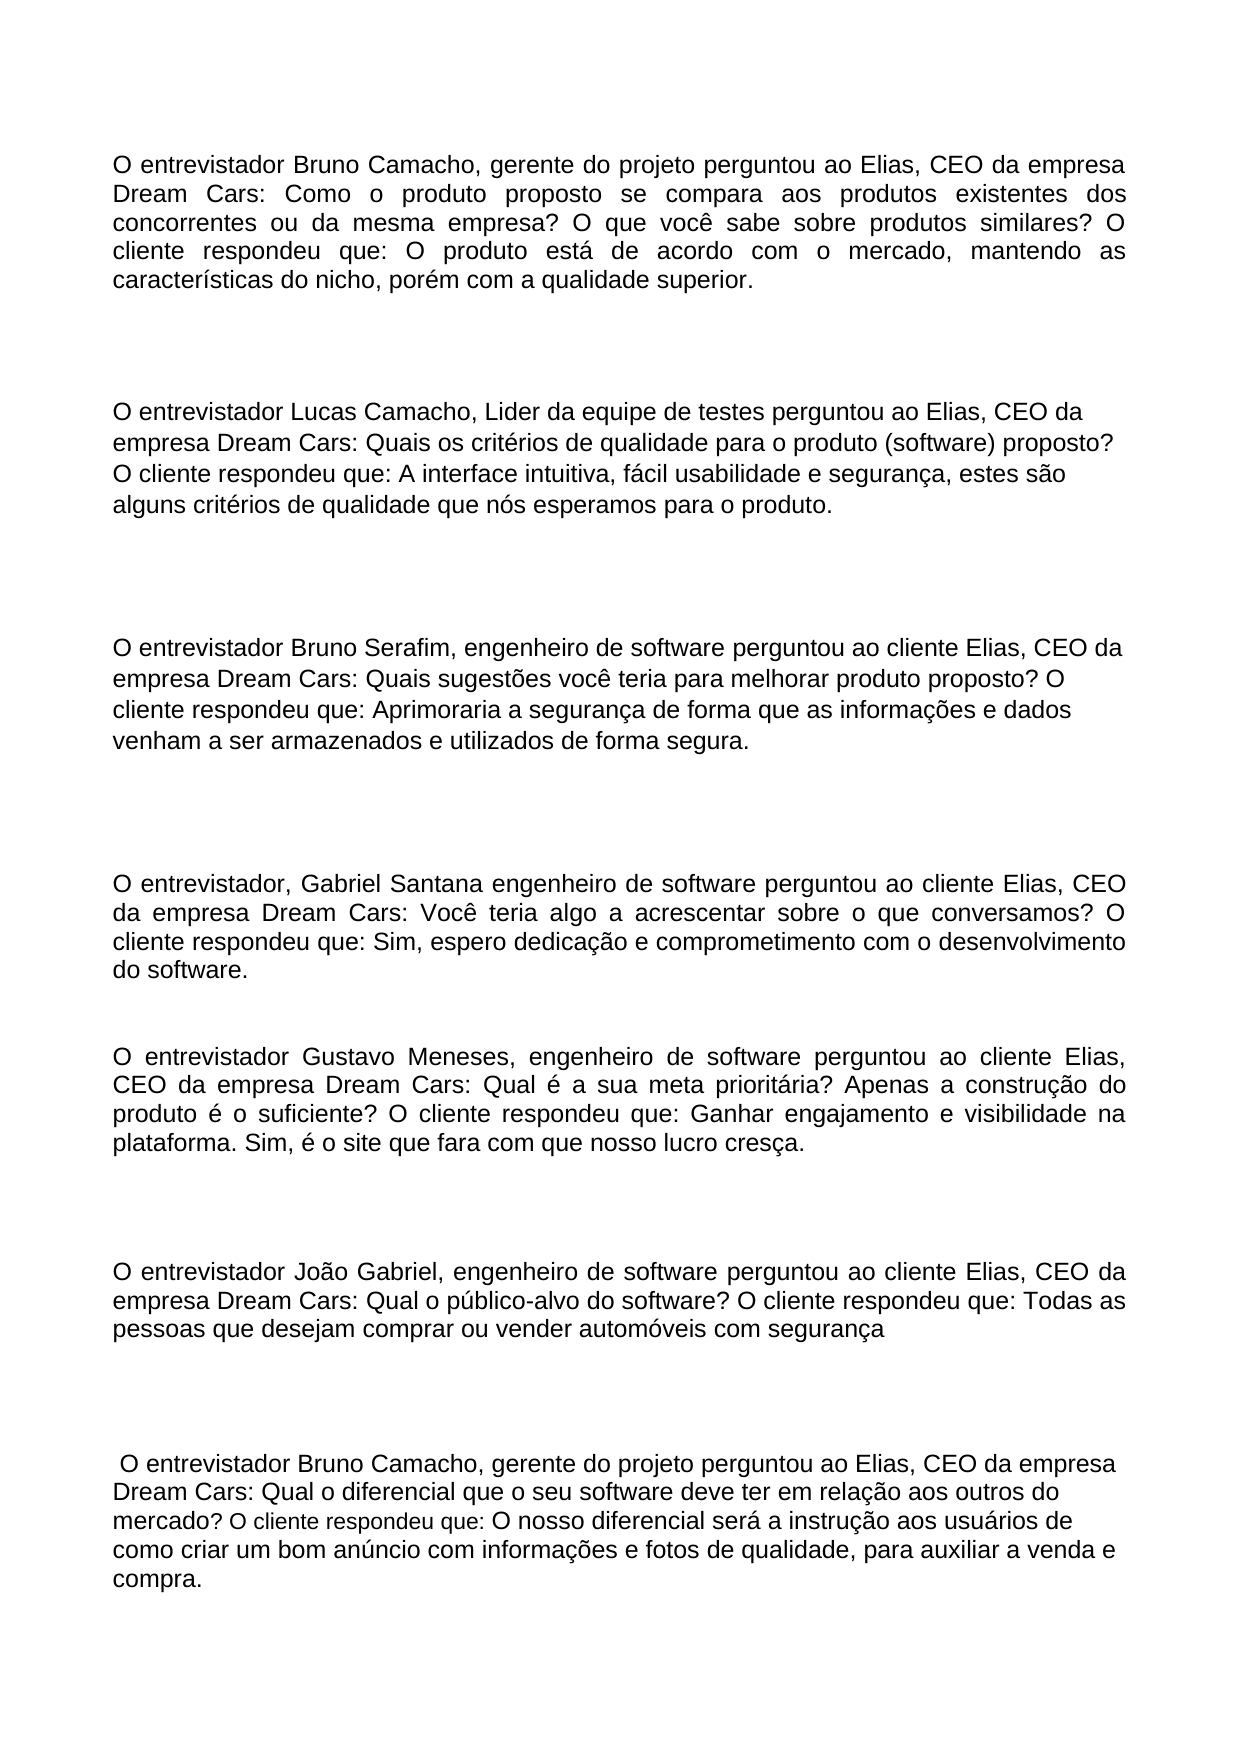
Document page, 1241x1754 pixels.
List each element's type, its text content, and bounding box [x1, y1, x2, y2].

text O entrevistador Gustavo Meneses, engenheiro de software perguntou ao cliente Elias, CEO da empresa Dream Cars: Qual é a sua meta prioritária? Apenas a construção do produto é o suficiente? O cliente respondeu que: Ganhar engajamento e visibilidade na plataforma. Sim, é o site que fara com que nosso lucro cresça. [112, 1042, 1128, 1157]
text O entrevistador João Gabriel, engenheiro de software perguntou ao cliente Elias, CEO da empresa Dream Cars: Qual o público-alvo do software? O cliente respondeu que: Todas as pessoas que desejam comprar ou vender automóveis com segurança [112, 1257, 1128, 1343]
text O entrevistador Bruno Serafim, engenheiro de software perguntou ao cliente Elias, CEO da empresa Dream Cars: Quais sugestões você teria para melhorar produto proposto? O cliente respondeu que: Aprimoraria a segurança de forma que as informações e dados venham a ser armazenados e utilizados de forma segura. [112, 633, 1128, 755]
text O entrevistador Bruno Camacho, gerente do projeto perguntou ao Elias, CEO da empresa Dream Cars: Qual o diferencial que o seu software deve ter em relação aos outros do mercado? O cliente respondeu que: O nosso diferencial será a instrução aos usuários de como criar um bom anúncio com informações e fotos de qualidade, para auxiliar a venda e compra. [112, 1449, 1128, 1592]
text O entrevistador Lucas Camacho, Lider da equipe de testes perguntou ao Elias, CEO da empresa Dream Cars: Quais os critérios de qualidade para o produto (software) proposto? O cliente respondeu que: A interface intuitiva, fácil usabilidade e segurança, estes são alguns critérios de qualidade que nós esperamos para o produto. [112, 397, 1128, 518]
text O entrevistador Bruno Camacho, gerente do projeto perguntou ao Elias, CEO da empresa Dream Cars: Como o produto proposto se compara aos produtos existentes dos concorrentes ou da mesma empresa? O que você sabe sobre produtos similares? O cliente respondeu que: O produto está de acordo com o mercado, mantendo as características do nicho, porém com a qualidade superior. [112, 150, 1128, 294]
text O entrevistador, Gabriel Santana engenheiro de software perguntou ao cliente Elias, CEO da empresa Dream Cars: Você teria algo a acrescentar sobre o que conversamos? O cliente respondeu que: Sim, espero dedicação e comprometimento com o desenvolvimento do software. [112, 869, 1128, 984]
